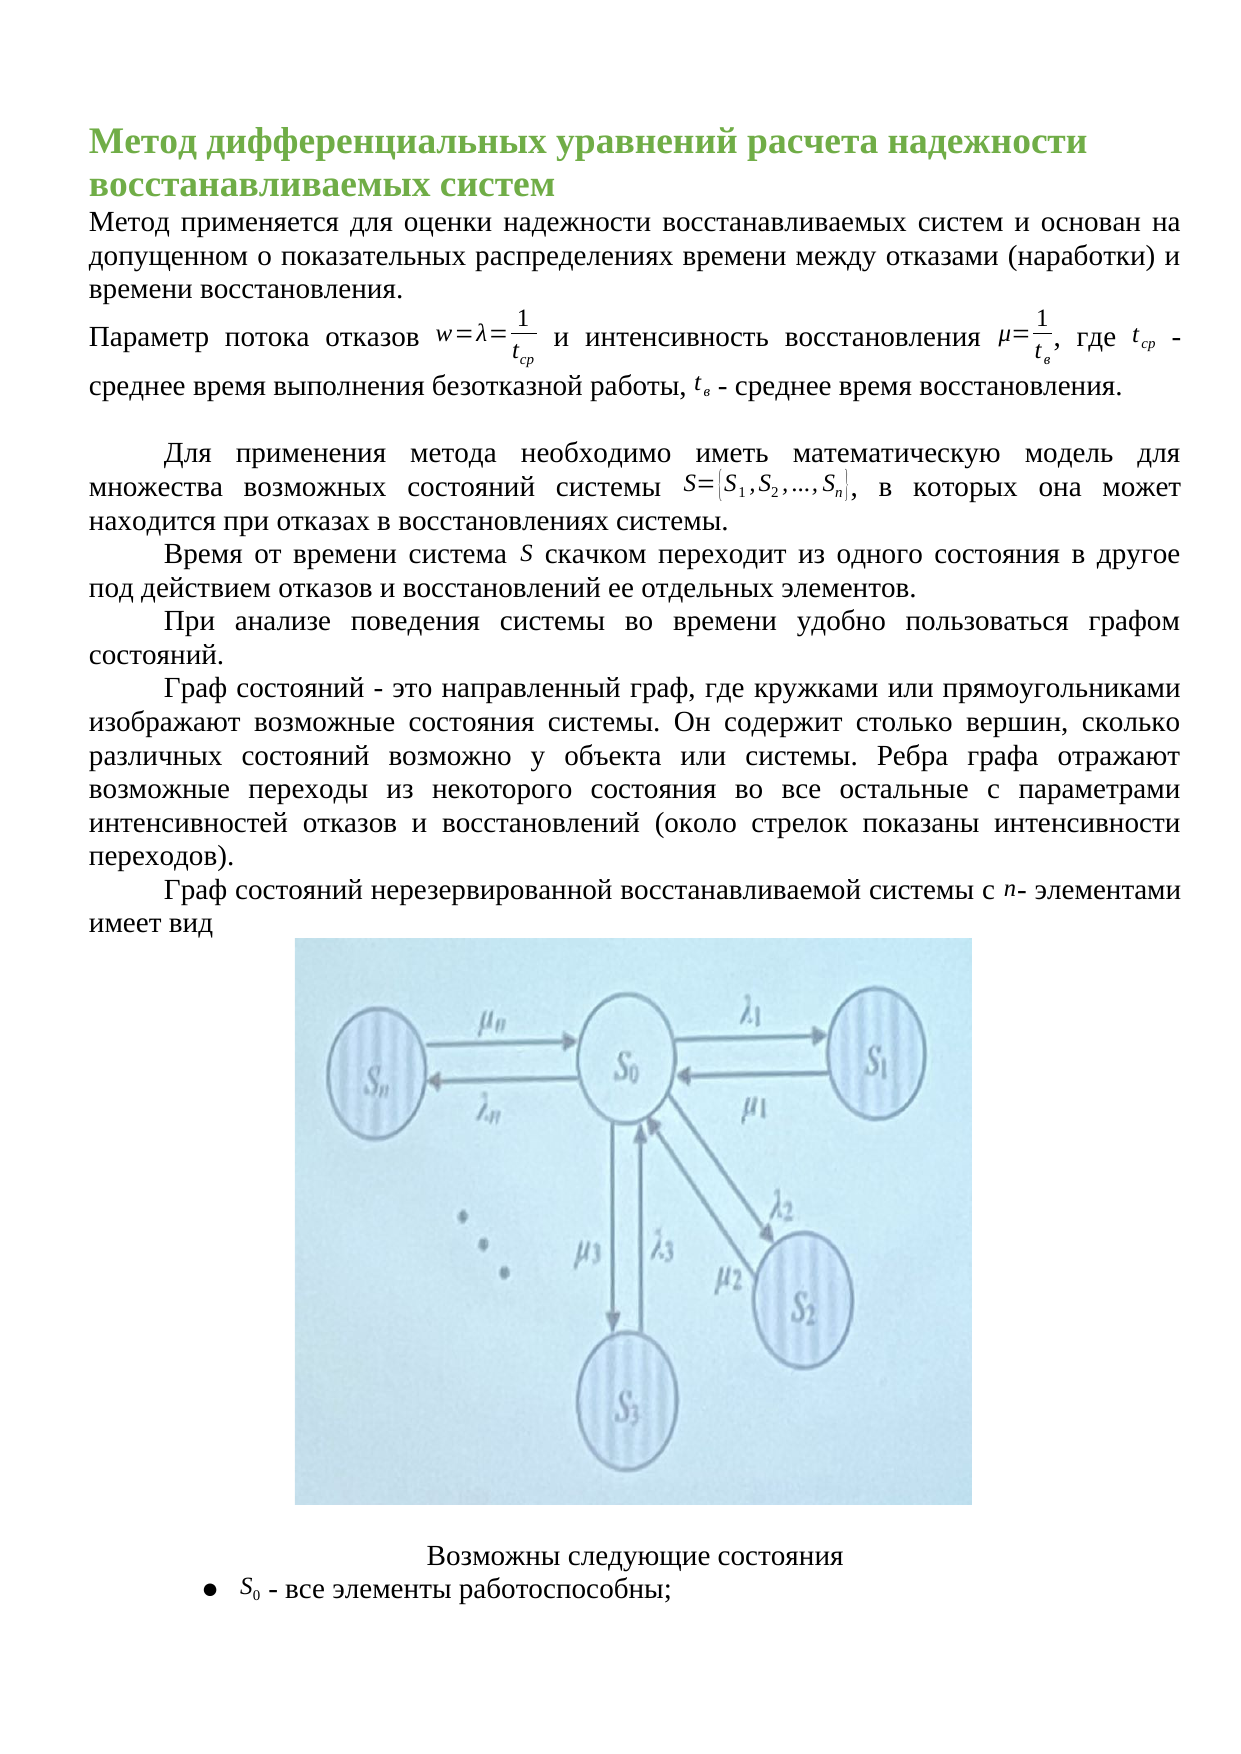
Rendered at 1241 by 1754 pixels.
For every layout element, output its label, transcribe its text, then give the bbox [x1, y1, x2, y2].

text Граф состояний - это направленный граф, где кружками или прямоугольниками изображают возможные состояния системы. Он содержит столько вершин, сколько различных состояний возможно у объекта или системы. Ребра графа отражают возможные переходы из некоторого состояния во все остальные с параметрами интенсивностей отказов и восстановлений (около стрелок показаны интенсивности переходов). [89, 671, 1181, 872]
list - все элементы работоспособны; [201, 1572, 1181, 1605]
picture [294, 938, 972, 1505]
text Метод применяется для оценки надежности восстанавливаемых систем и основан на допущенном о показательных распределениях времени между отказами (наработки) и времени восстановления. [89, 204, 1181, 305]
text При анализе поведения системы во времени удобно пользоваться графом состояний. [89, 603, 1181, 671]
text Граф состояний нерезервированной восстанавливаемой системы с - элементами имеет вид [89, 872, 1181, 939]
text Метод дифференциальных уравнений расчета надежности восстанавливаемых систем [89, 118, 1181, 204]
text Параметр потока отказов и интенсивность восстановления , где - среднее время выполнения безотказной работы, - среднее время восстановления. [89, 305, 1181, 401]
text Для применения метода необходимо иметь математическую модель для множества возможных состояний системы , в которых она может находится при отказах в восстановлениях системы. [89, 435, 1181, 536]
text Время от времени система скачком переходит из одного состояния в другое под действием отказов и восстановлений ее отдельных элементов. [89, 536, 1181, 603]
